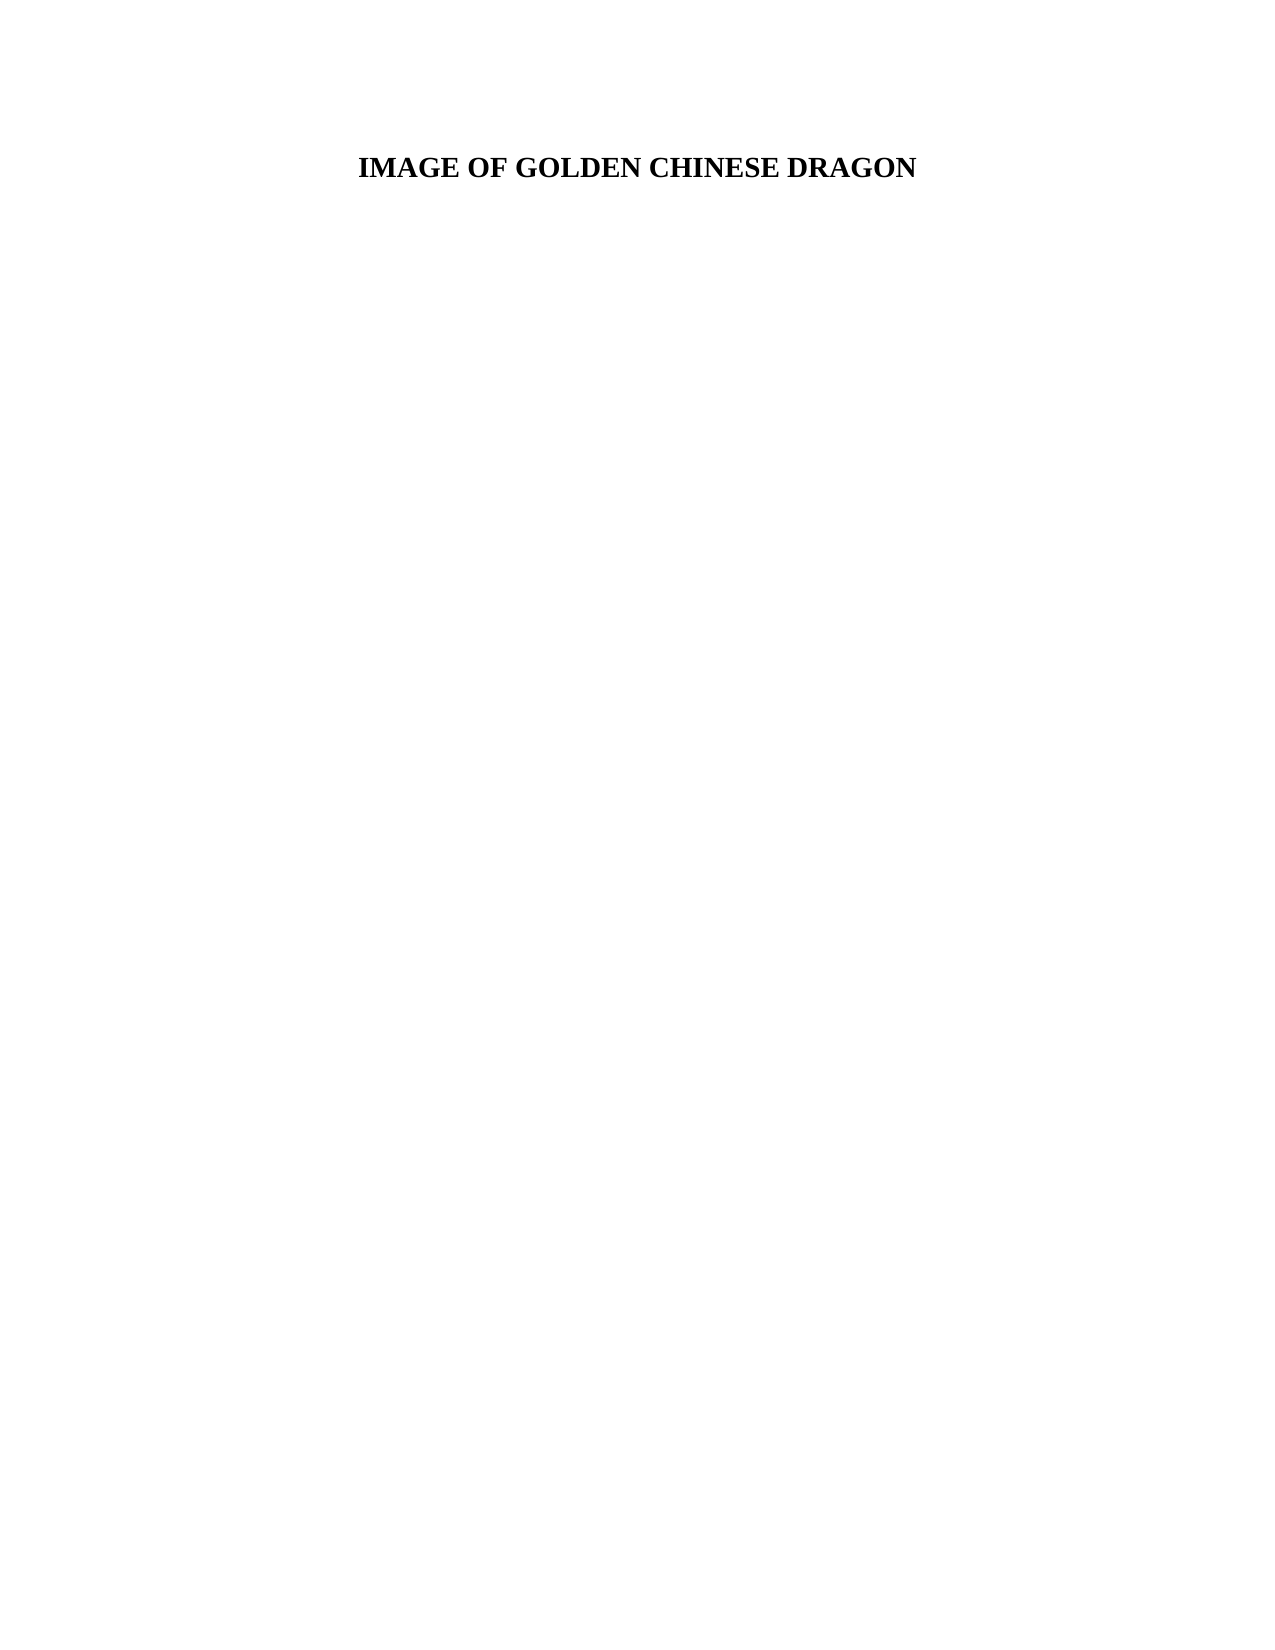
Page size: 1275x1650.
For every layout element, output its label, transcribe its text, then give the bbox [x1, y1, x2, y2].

text IMAGE OF GOLDEN CHINESE DRAGON [150, 150, 1125, 183]
